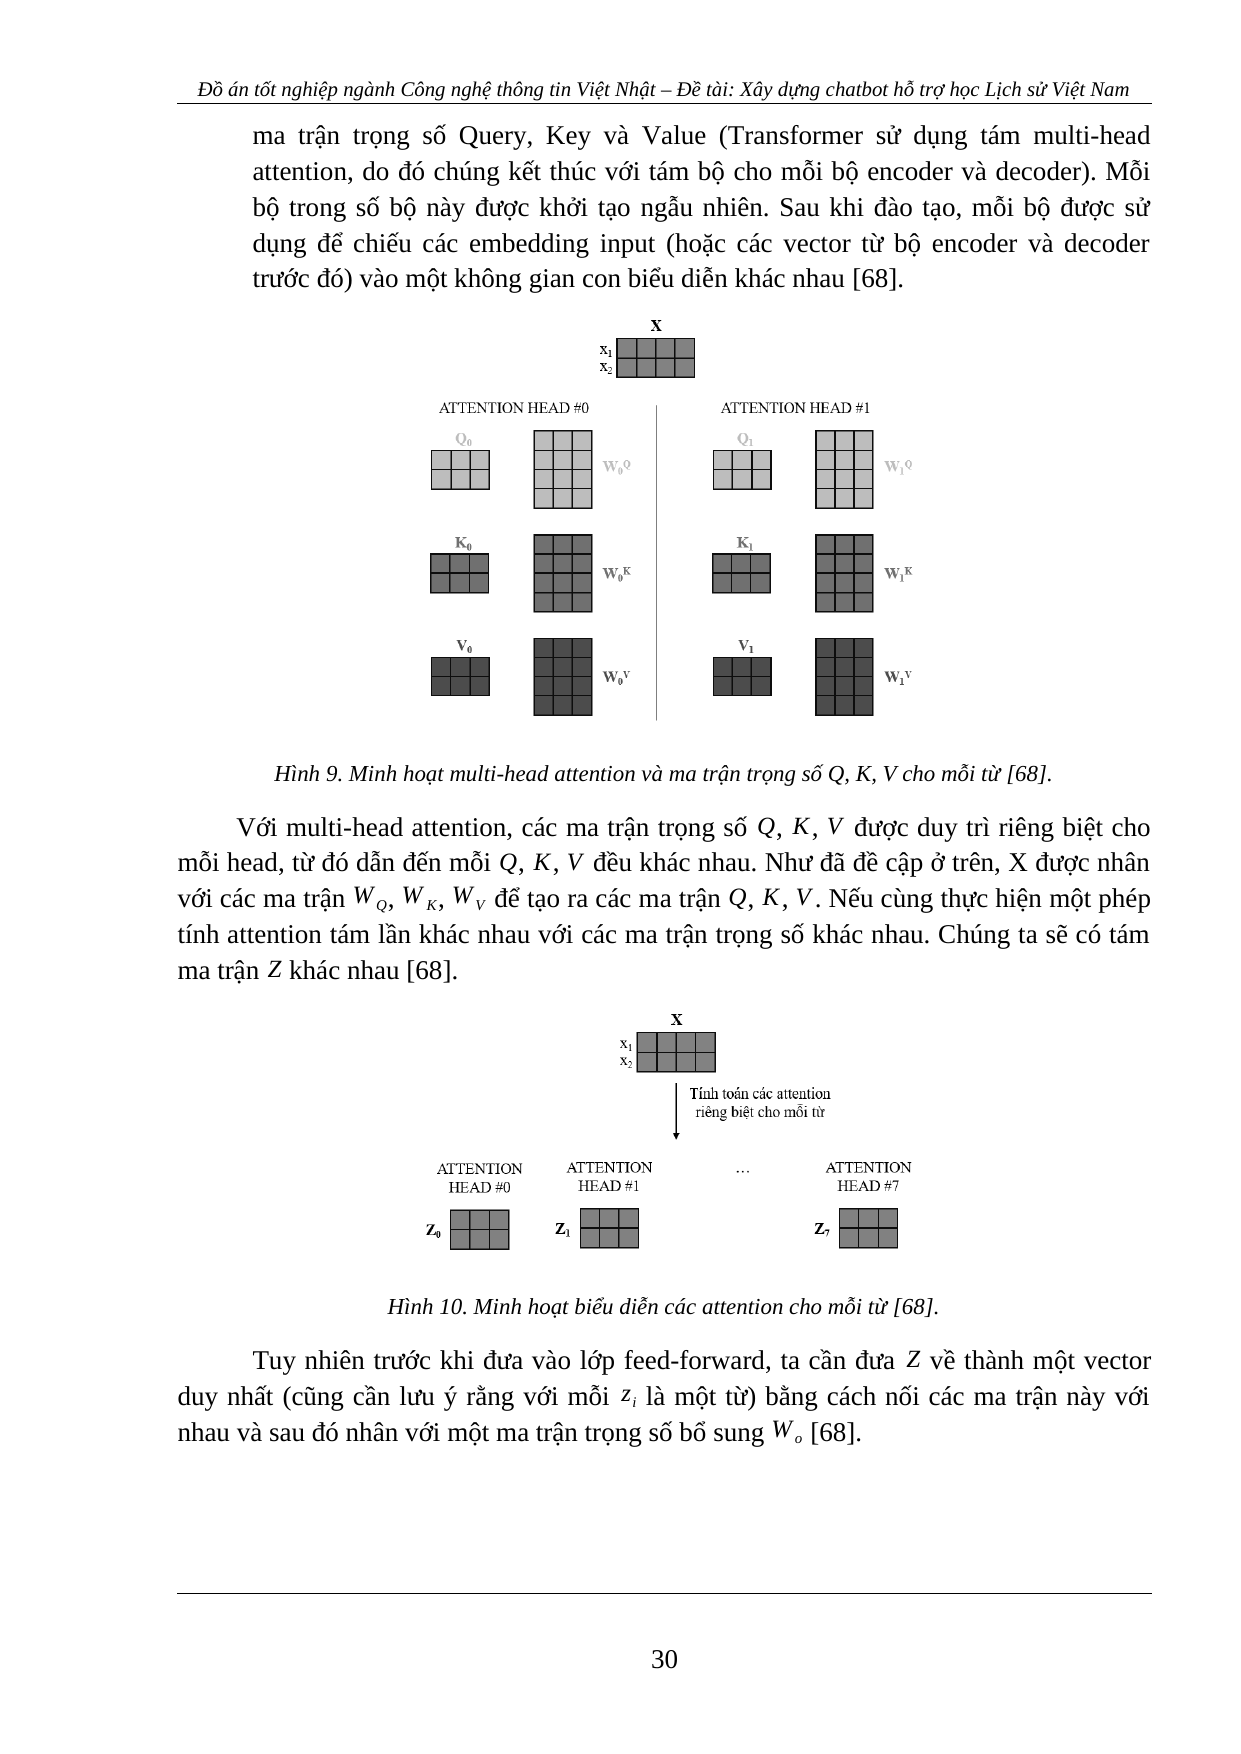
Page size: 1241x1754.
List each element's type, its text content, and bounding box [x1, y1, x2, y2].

text Hình 10. Minh hoạt multi-head attention và ma trận trọng số Q, K, V cho mỗi từ . [177, 759, 1152, 786]
text Hình 11. Minh hoạt biểu diễn các attention cho mỗi từ . [177, 1293, 1152, 1319]
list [215, 119, 1152, 293]
text Tuy nhiên trước khi đưa vào lớp feed-forward, ta cần đưa về thành một vector duy nhất (cũng cần lưu ý rằng với mỗi là một từ) bằng cách nối các ma trận này với nhau và sau đó nhân với một ma trận trọng số bổ sung . [177, 1344, 1152, 1447]
text Với multi-head attention, các ma trận trọng số , , được duy trì riêng biệt cho mỗi head, từ đó dẫn đến mỗi , , đều khác nhau. Như đã đề cập ở trên, X được nhân với các ma trận , , để tạo ra các ma trận , , . Nếu cùng thực hiện một phép tính attention tám lần khác nhau với các ma trận trọng số khác nhau. Chúng ta sẽ có tám ma trận khác nhau . [177, 811, 1152, 985]
